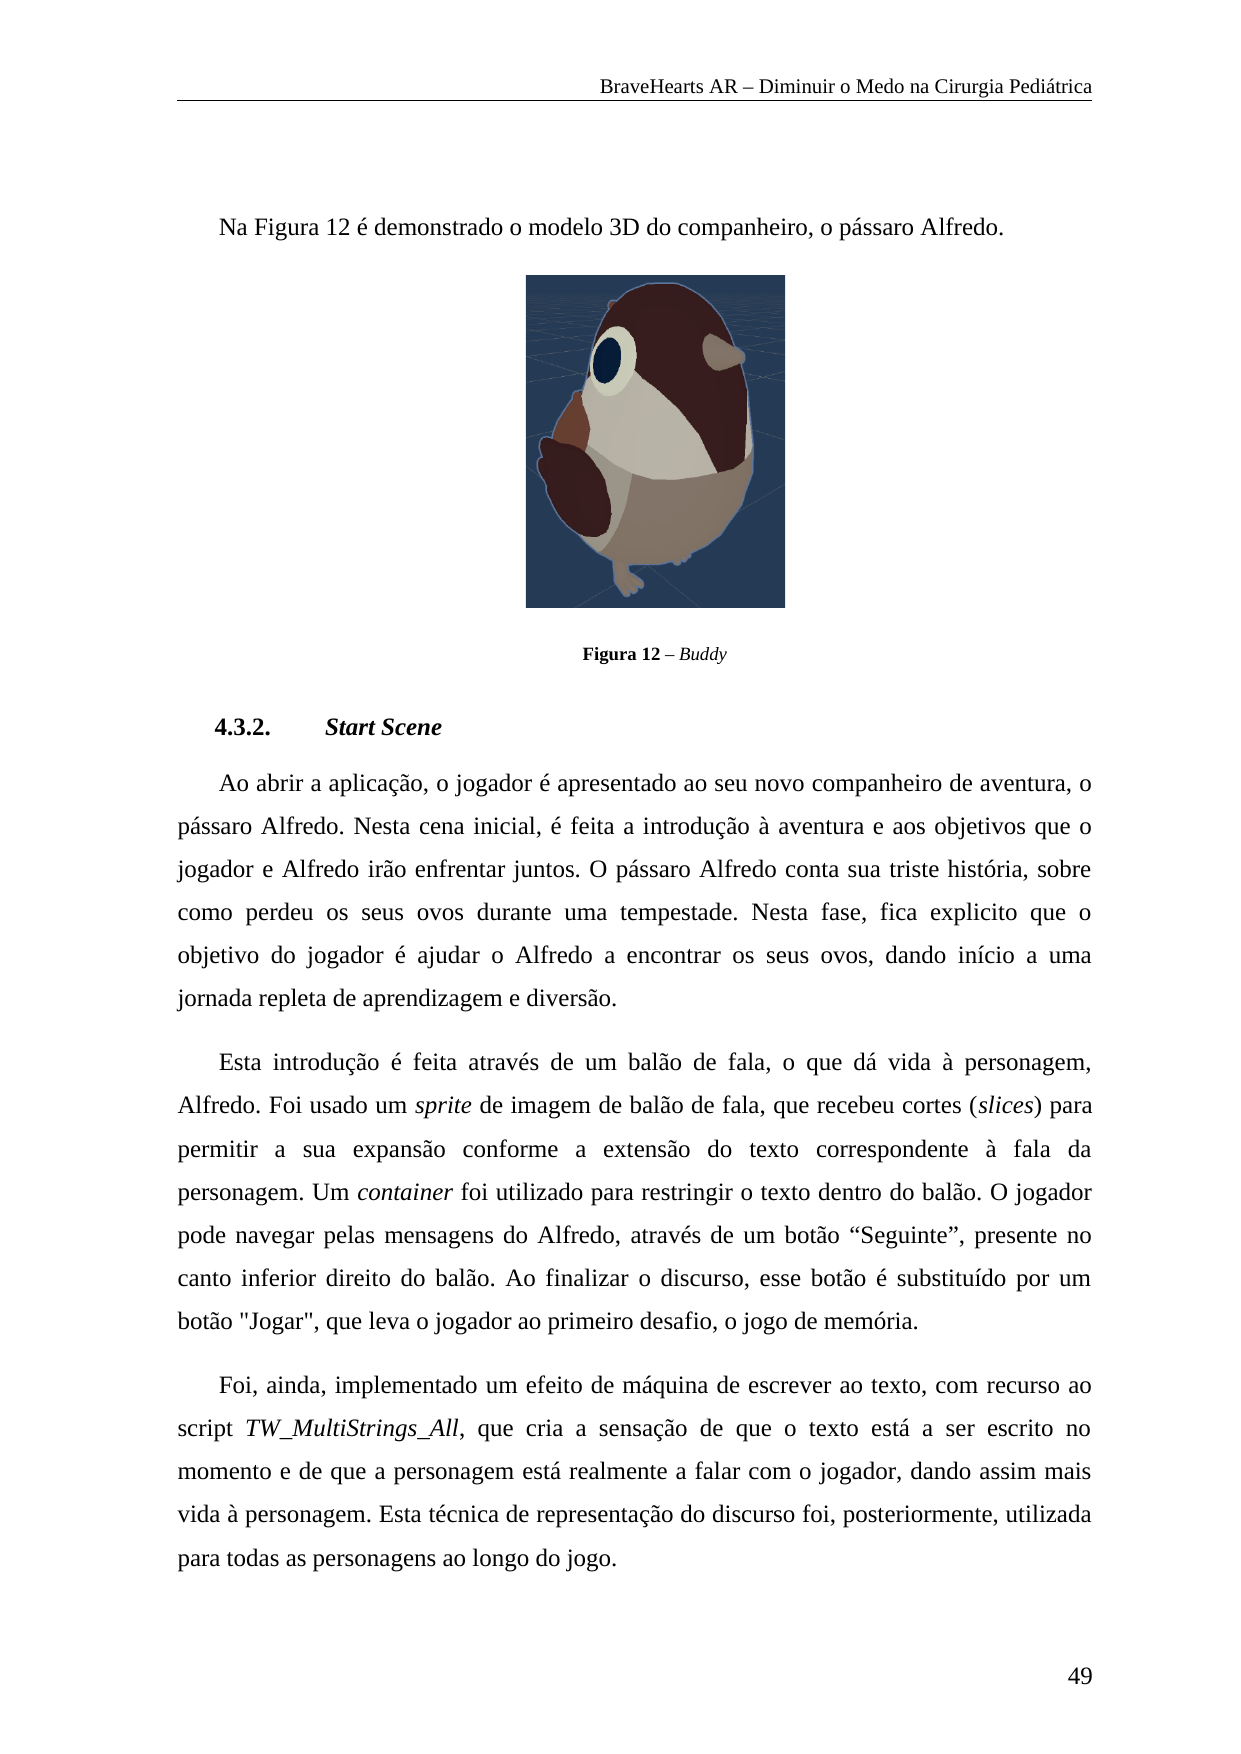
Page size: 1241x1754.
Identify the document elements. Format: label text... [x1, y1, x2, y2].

subtitle Start Scene [214, 712, 1092, 741]
picture [525, 275, 786, 608]
text Esta introdução é feita através de um balão de fala, o que dá vida à personagem, Alfredo. Foi usado um sprite de imagem de balão de fala, que recebeu cortes (slices) para permitir a sua expansão conforme a extensão do texto correspondente à fala da personagem. Um container foi utilizado para restringir o texto dentro do balão. O jogador pode navegar pelas mensagens do Alfredo, através de um botão “Seguinte”, presente no canto inferior direito do balão. Ao finalizar o discurso, esse botão é substituído por um botão "Jogar", que leva o jogador ao primeiro desafio, o jogo de memória. [177, 1047, 1092, 1335]
text Ao abrir a aplicação, o jogador é apresentado ao seu novo companheiro de aventura, o pássaro Alfredo. Nesta cena inicial, é feita a introdução à aventura e aos objetivos que o jogador e Alfredo irão enfrentar juntos. O pássaro Alfredo conta sua triste história, sobre como perdeu os seus ovos durante uma tempestade. Nesta fase, fica explicito que o objetivo do jogador é ajudar o Alfredo a encontrar os seus ovos, dando início a uma jornada repleta de aprendizagem e diversão. [177, 768, 1092, 1012]
text Na Figura 12 é demonstrado o modelo 3D do companheiro, o pássaro Alfredo. [177, 212, 1092, 240]
text Foi, ainda, implementado um efeito de máquina de escrever ao texto, com recurso ao script TW_MultiStrings_All, que cria a sensação de que o texto está a ser escrito no momento e de que a personagem está realmente a falar com o jogador, dando assim mais vida à personagem. Esta técnica de representação do discurso foi, posteriormente, utilizada para todas as personagens ao longo do jogo. [177, 1370, 1092, 1571]
text Figura 12 – Buddy [177, 642, 1092, 664]
